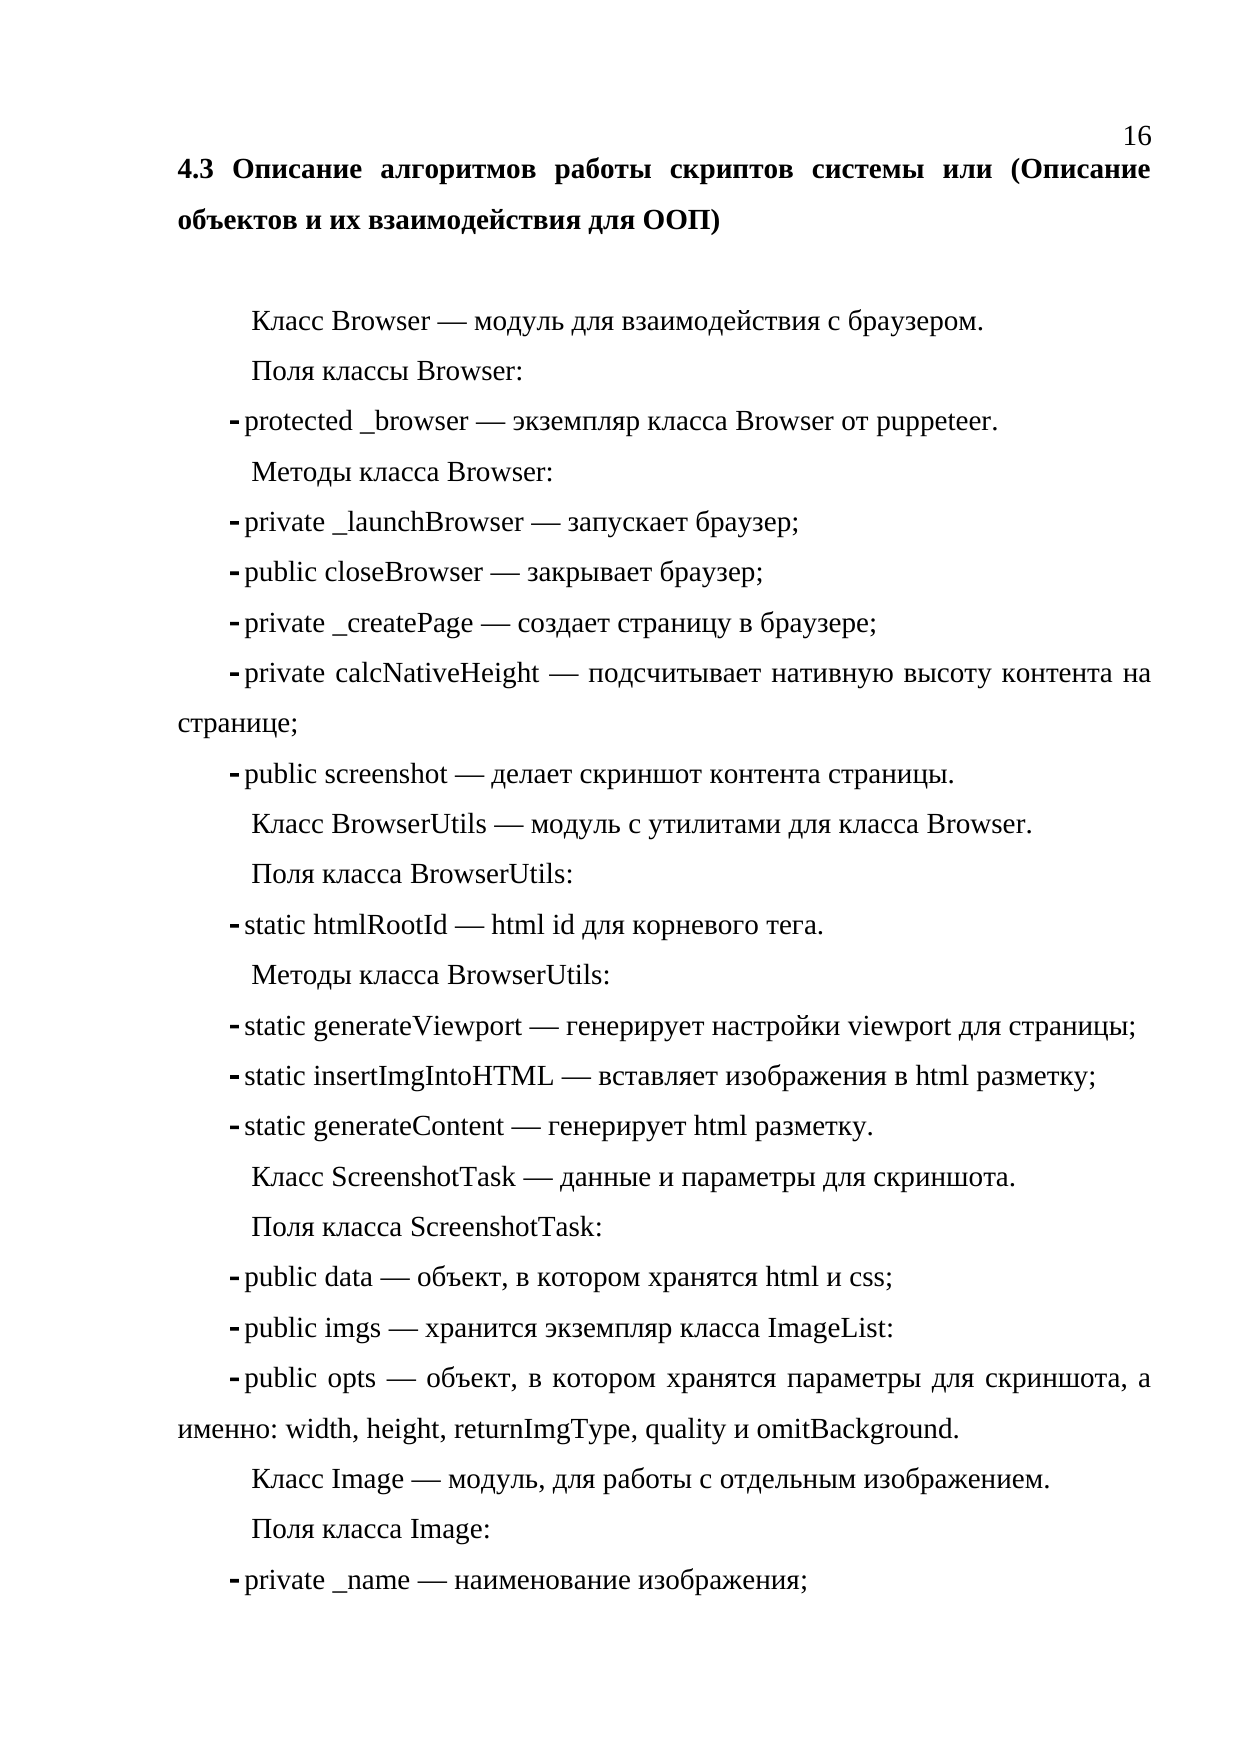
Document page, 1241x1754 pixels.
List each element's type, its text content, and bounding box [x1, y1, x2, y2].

list Класс Image — модуль, для работы с отдельным изображением. [177, 1461, 1152, 1495]
list public data — объект, в котором хранятся html и css; [177, 1259, 1152, 1293]
list static generateContent — генерирует html разметку. [177, 1108, 1152, 1142]
list Класс BrowserUtils — модуль с утилитами для класса Browser. [177, 806, 1152, 840]
text 4.3 Описание алгоритмов работы скриптов системы или (Описание объектов и их взаимодействия для ООП) [177, 152, 1152, 236]
list private сalcNativeHeight — подсчитывает нативную высоту контента на странице; [177, 655, 1152, 739]
list public imgs — хранится экземпляр класса ImageList: [177, 1310, 1152, 1344]
list Методы класса BrowserUtils: [177, 957, 1152, 991]
list public closeBrowser — закрывает браузер; [177, 554, 1152, 588]
list public screenshot — делает скриншот контента страницы. [177, 756, 1152, 789]
list private _launchBrowser — запускает браузер; [177, 504, 1152, 538]
list private _createPage — создает страницу в браузере; [177, 605, 1152, 638]
list public opts — объект, в котором хранятся параметры для скриншота, а именно: width, height, returnImgType, quality и omitBackground. [177, 1360, 1152, 1444]
list Поля класса Image: [177, 1511, 1152, 1545]
list Класс ScreenshotTask — данные и параметры для скриншота. [177, 1159, 1152, 1192]
list Класс Browser — модуль для взаимодействия с браузером. [177, 303, 1152, 336]
list private _name — наименование изображения; [177, 1562, 1152, 1595]
list Методы класса Browser: [177, 454, 1152, 487]
list Поля класса ScreenshotTask: [177, 1209, 1152, 1243]
list Поля классы Browser: [177, 353, 1152, 386]
list protected _browser — экземпляр класса Browser от puppeteer. [177, 403, 1152, 437]
list static htmlRootId — html id для корневого тега. [177, 907, 1152, 941]
list Поля класса BrowserUtils: [177, 857, 1152, 890]
list static generateViewport — генерирует настройки viewport для страницы; [177, 1008, 1152, 1041]
list static insertImgIntoHTML — вставляет изображения в html разметку; [177, 1058, 1152, 1092]
